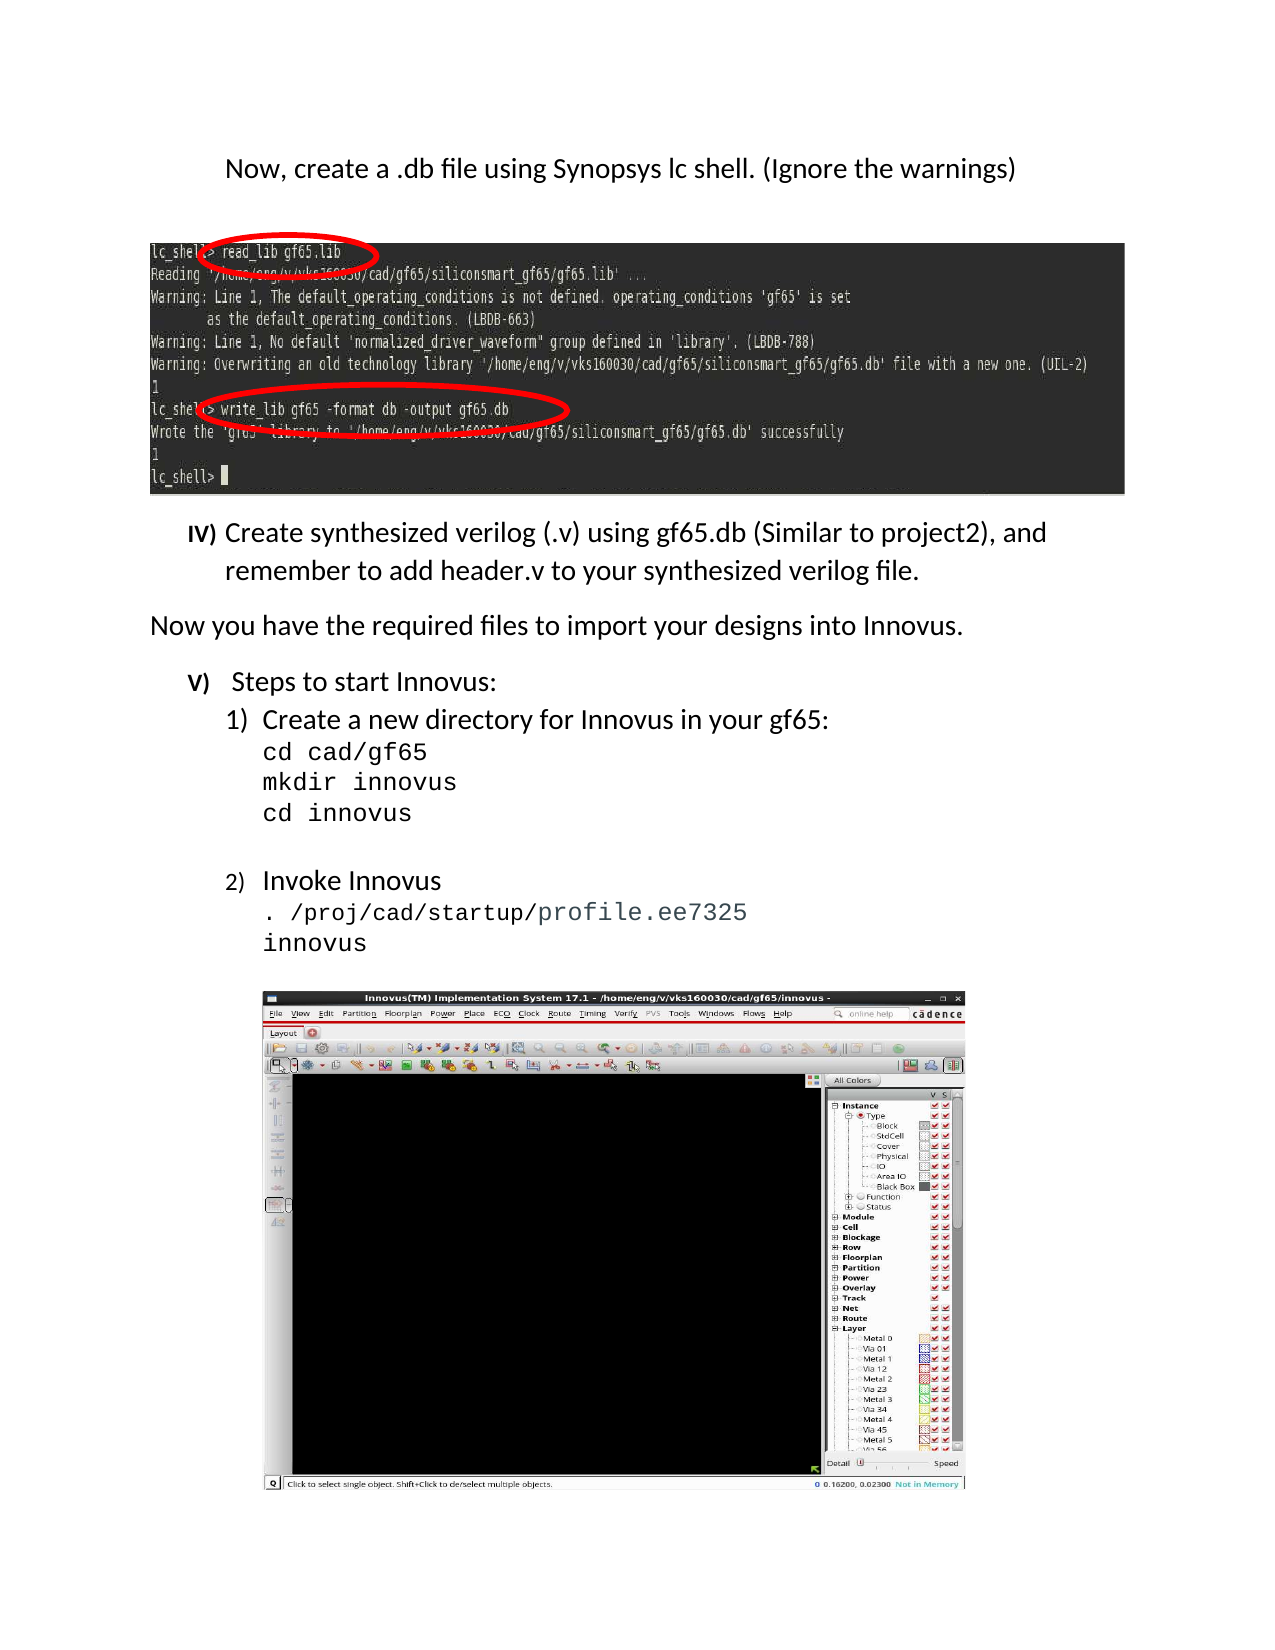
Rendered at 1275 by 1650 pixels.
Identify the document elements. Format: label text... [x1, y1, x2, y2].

list mkdir innovus [262, 770, 1125, 798]
list innovus [262, 931, 1125, 959]
text Now you have the required files to import your designs into Innovus. [150, 607, 1125, 643]
list Create synthesized verilog (.v) using gf65.db (Similar to project2), and remember to add header.v to your synthesized verilog file. [187, 514, 1125, 588]
picture [204, 243, 373, 274]
picture [150, 243, 1125, 496]
list Now, create a .db file using Synopsys lc shell. (Ignore the warnings) [225, 150, 1125, 186]
list Steps to start Innovus: [187, 663, 1125, 698]
picture [262, 991, 966, 1490]
list . /proj/cad/startup/profile.ee7325 [262, 900, 1125, 928]
list Create a new directory for Innovus in your gf65: [225, 701, 1125, 737]
list cd innovus [262, 801, 1125, 829]
list cd cad/gf65 [262, 739, 1125, 768]
list Invoke Innovus [225, 862, 1125, 897]
